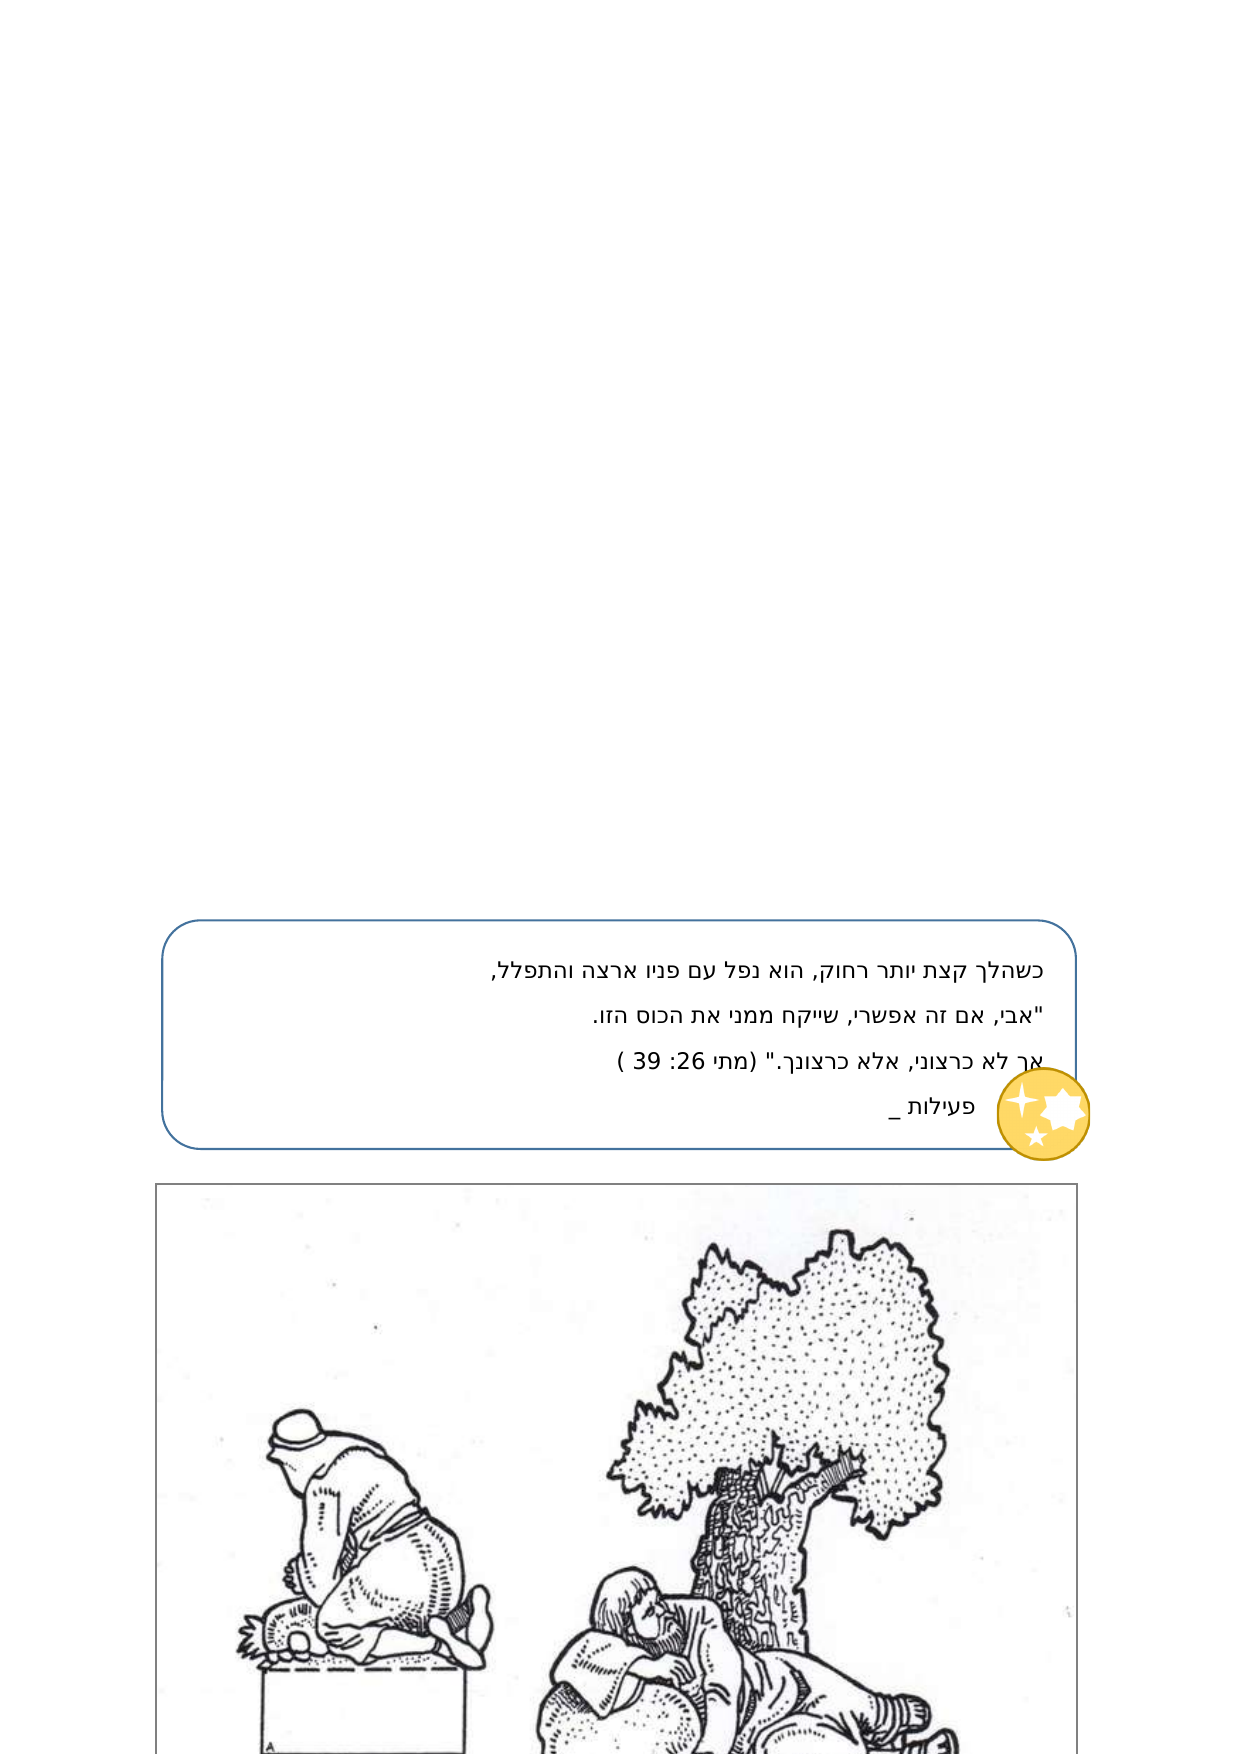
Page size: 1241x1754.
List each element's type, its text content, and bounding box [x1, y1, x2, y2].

text "אבי, אם זה אפשרי, שייקח ממני את הכוס הזו. [150, 1003, 1090, 1029]
text כשהלך קצת יותר רחוק, הוא נפל עם פניו ארצה והתפלל, [150, 957, 1090, 984]
picture [996, 1067, 1091, 1161]
text אך לא כרצוני, אלא כרצונך." (מתי 26: 39 ) [150, 1048, 1090, 1075]
text פעילות _ [150, 1093, 996, 1120]
picture [157, 1185, 1076, 1754]
